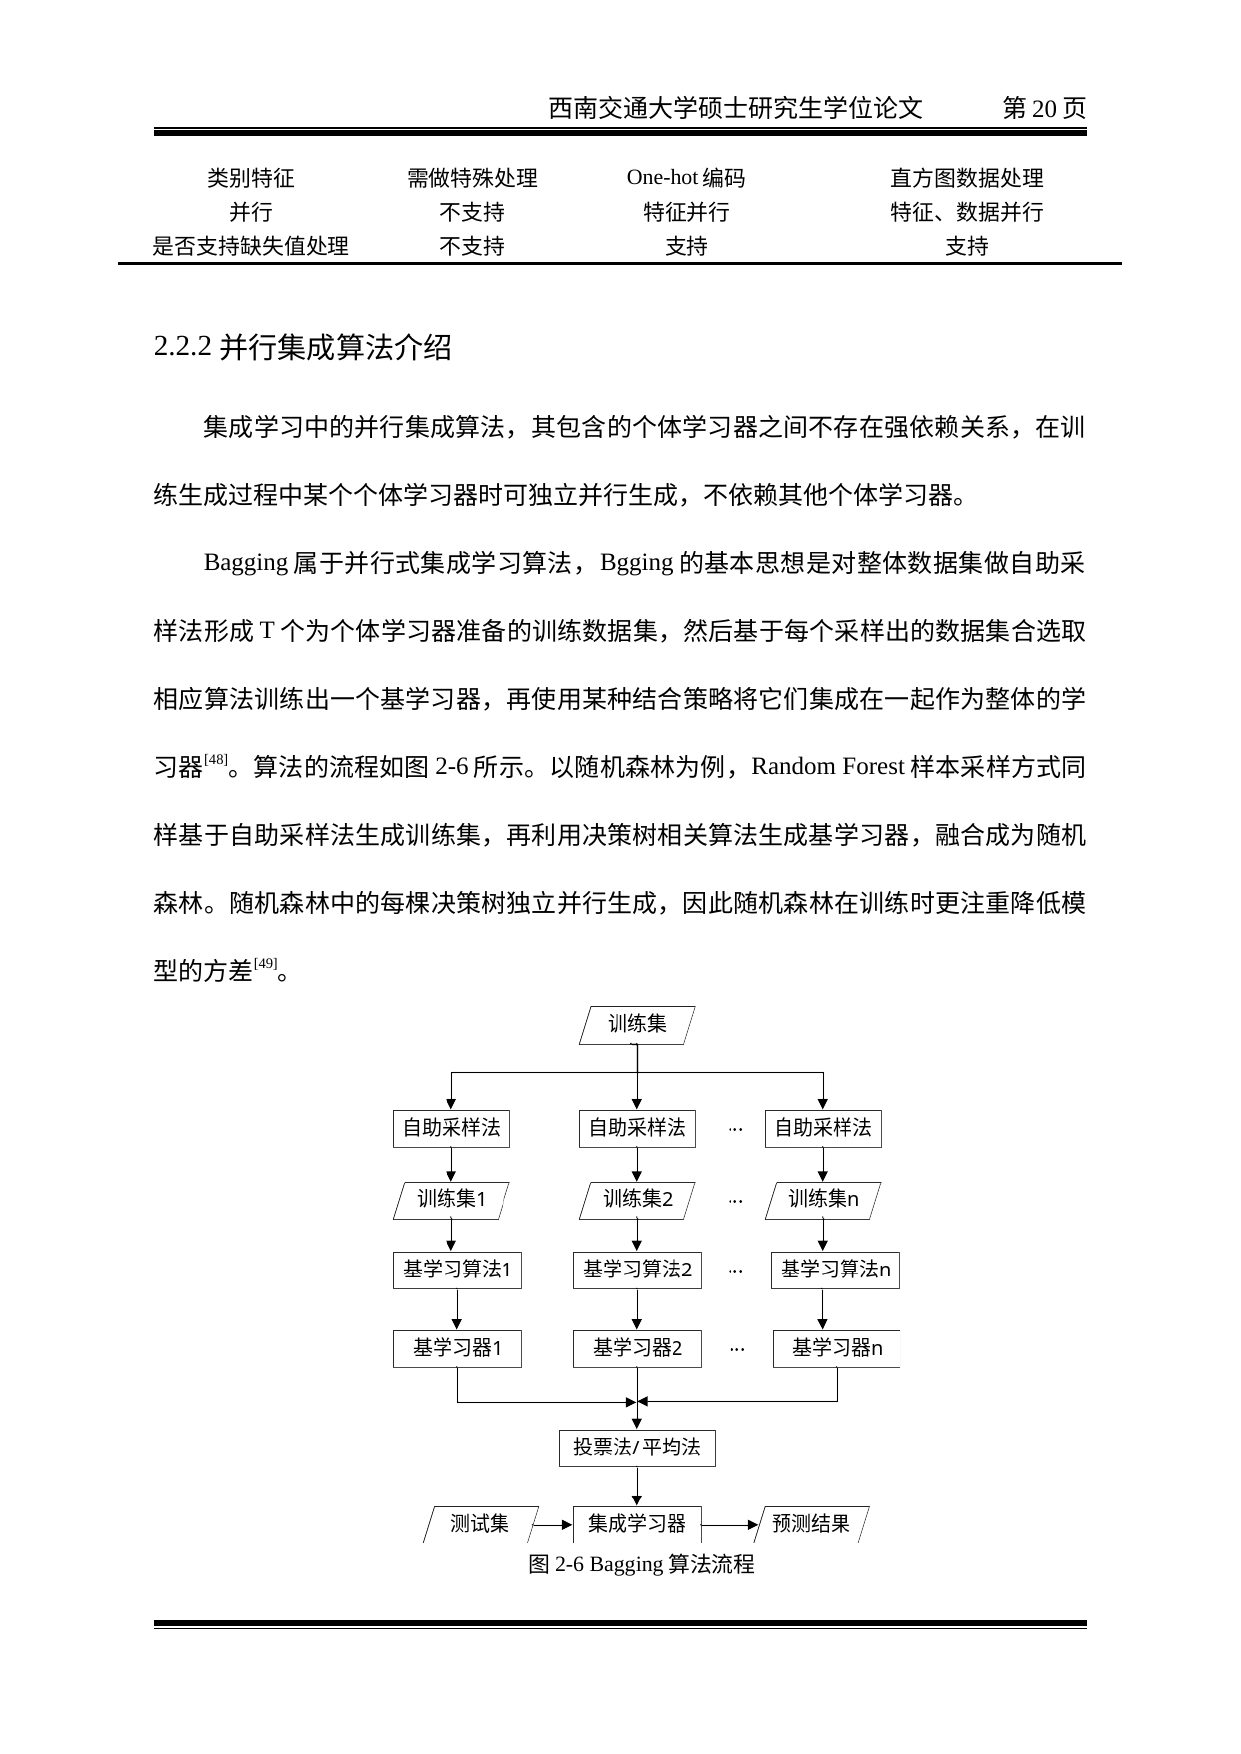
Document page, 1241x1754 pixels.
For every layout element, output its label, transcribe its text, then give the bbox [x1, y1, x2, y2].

title 2.2.2 并行集成算法介绍 [153, 311, 1087, 379]
table_cell 并行 [118, 194, 384, 228]
table_cell 需做特殊处理 [384, 160, 561, 194]
table_cell One-hot编码 [561, 160, 812, 194]
table_cell 不支持 [384, 194, 561, 228]
text 集成学习中的并行集成算法，其包含的个体学习器之间不存在强依赖关系，在训练生成过程中某个个体学习器时可独立并行生成，不依赖其他个体学习器。 [153, 392, 1087, 528]
table_cell 类别特征 [118, 160, 384, 194]
text Bagging属于并行式集成学习算法，Bgging的基本思想是对整体数据集做自助采样法形成T个为个体学习器准备的训练数据集，然后基于每个采样出的数据集合选取相应算法训练出一个基学习器，再使用某种结合策略将它们集成在一起作为整体的学习器[48]。算法的流程如图2-6所示。以随机森林为例，Random Forest样本采样方式同样基于自助采样法生成训练集，再利用决策树相关算法生成基学习器，融合成为随机森林。随机森林中的每棵决策树独立并行生成，因此随机森林在训练时更注重降低模型的方差[49]。 [153, 528, 1087, 1003]
table_cell 特征并行 [561, 194, 812, 228]
table_cell 不支持 [384, 228, 561, 262]
table_cell 支持 [561, 228, 812, 262]
table_cell 直方图数据处理 [812, 160, 1122, 194]
table_cell 特征、数据并行 [812, 194, 1122, 228]
text 图2-6 Bagging算法流程 [153, 1546, 1087, 1580]
table_cell 支持 [812, 228, 1122, 262]
table_cell 是否支持缺失值处理 [118, 228, 384, 262]
